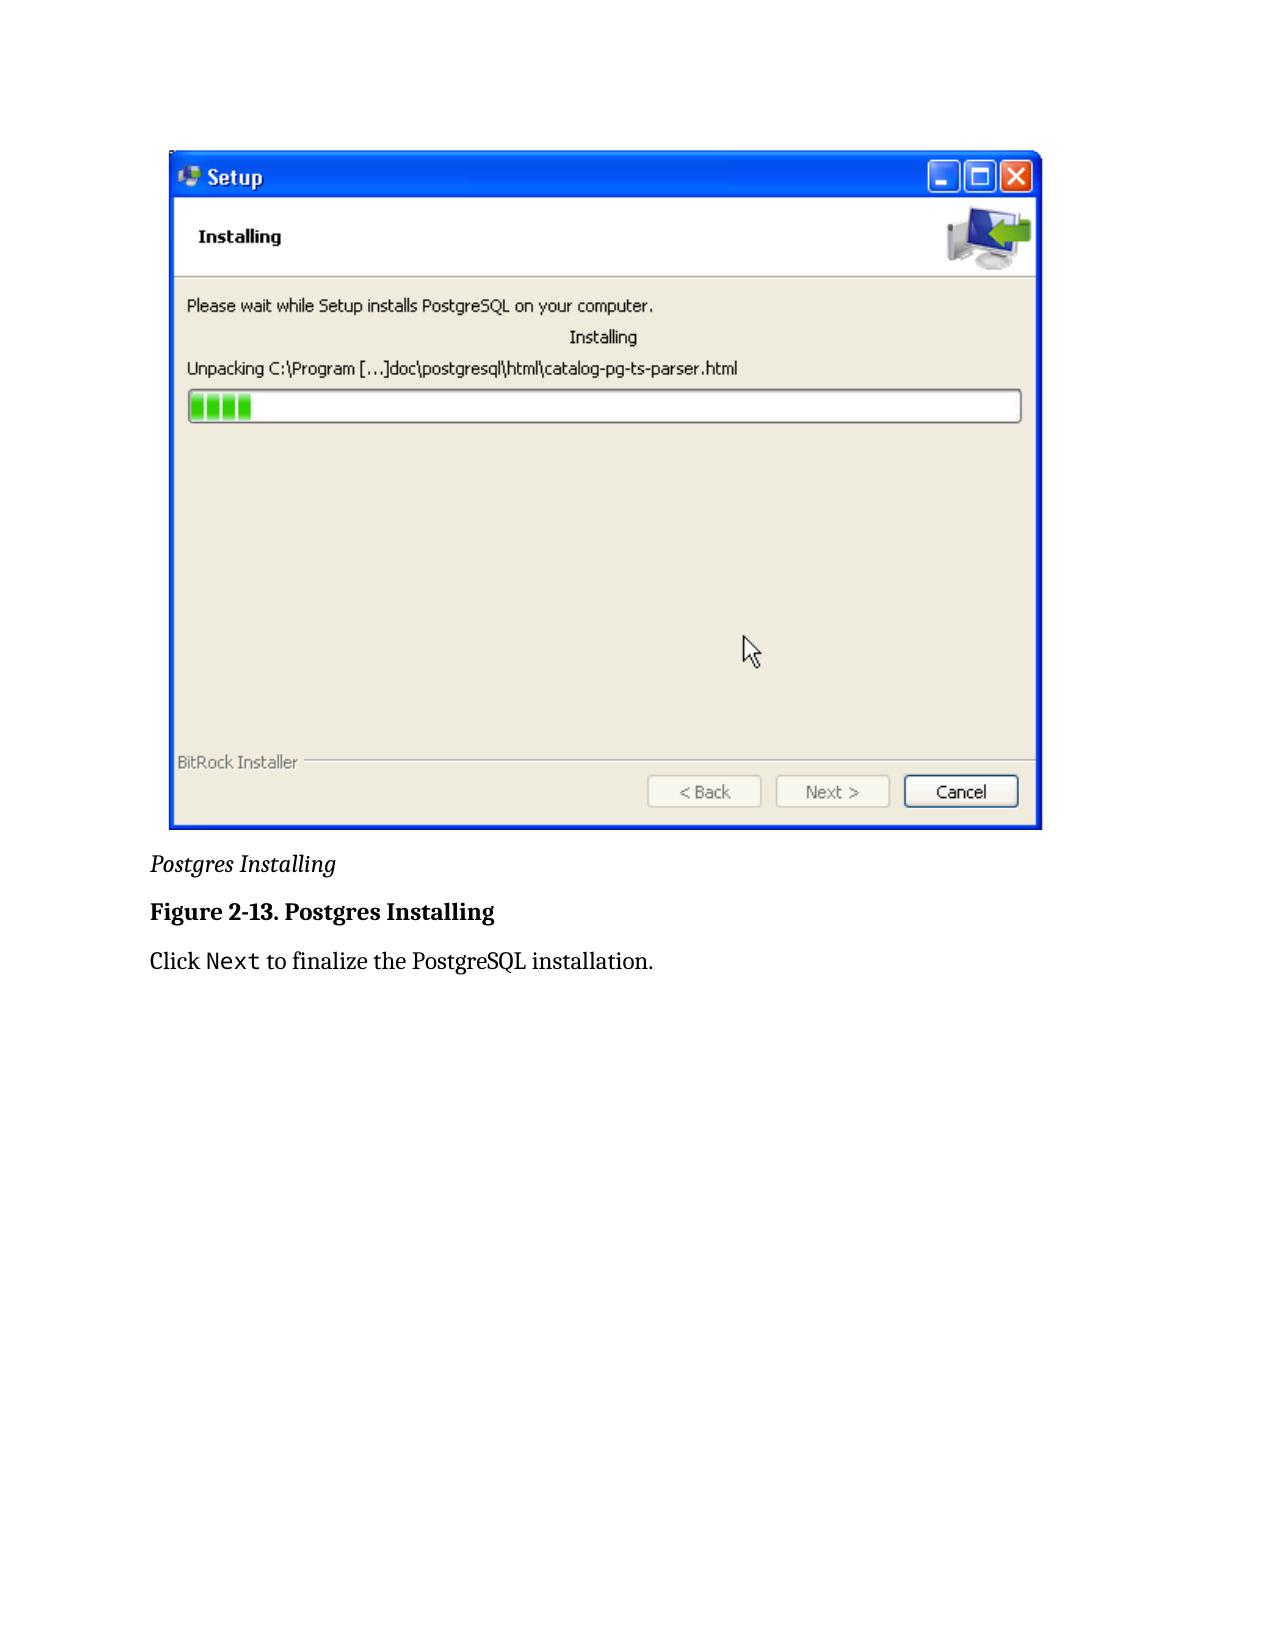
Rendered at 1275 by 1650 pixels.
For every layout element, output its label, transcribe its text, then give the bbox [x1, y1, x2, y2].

text Click Next to finalize the PostgreSQL installation. [150, 945, 1125, 976]
text Postgres Installing [150, 850, 1125, 879]
picture [168, 150, 1044, 830]
text Figure 2-13. Postgres Installing [150, 898, 1125, 926]
